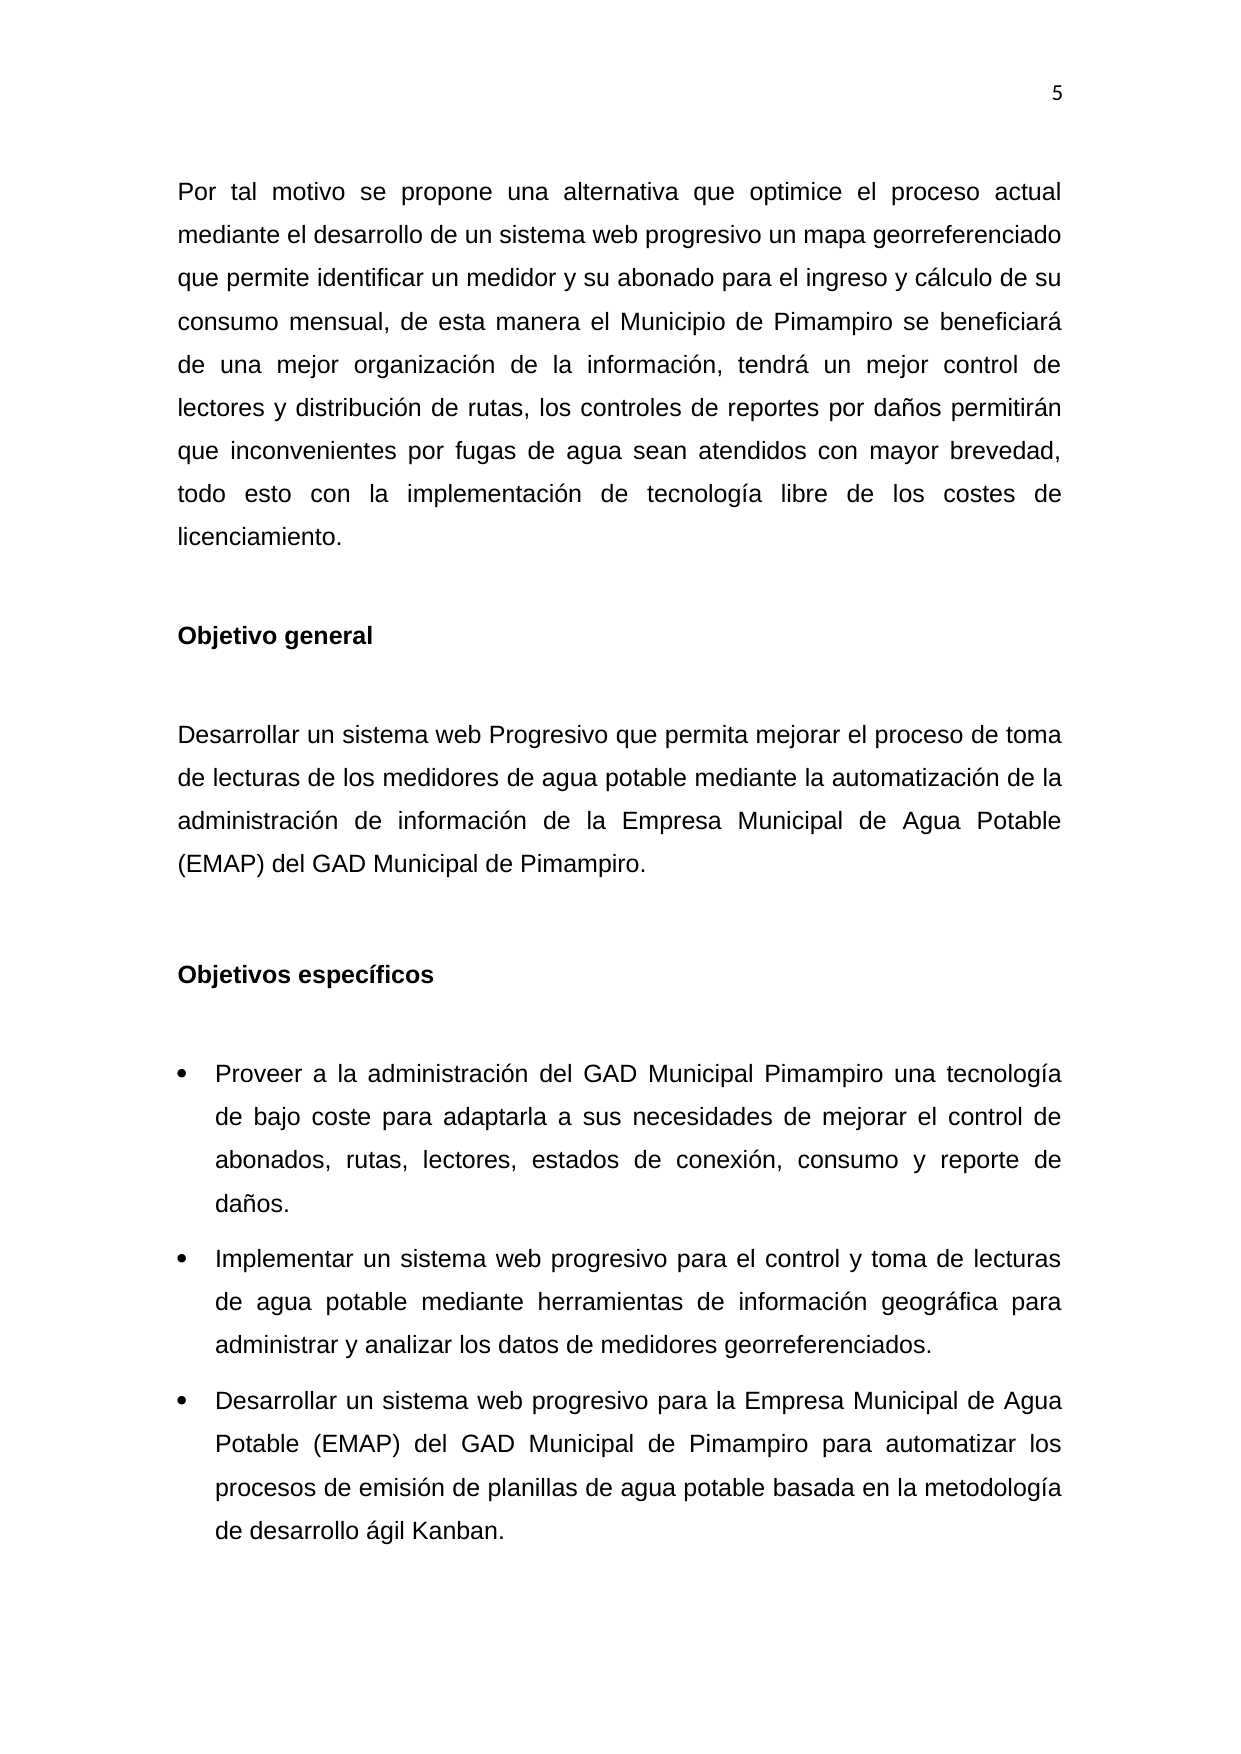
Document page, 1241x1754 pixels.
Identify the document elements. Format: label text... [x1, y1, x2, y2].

list Proveer a la administración del GAD Municipal Pimampiro una tecnología de bajo coste para adaptarla a sus necesidades de mejorar el control de abonados, rutas, lectores, estados de conexión, consumo y reporte de daños. [177, 1059, 1063, 1217]
list Implementar un sistema web progresivo para el control y toma de lecturas de agua potable mediante herramientas de información geográfica para administrar y analizar los datos de medidores georreferenciados. [177, 1244, 1063, 1359]
subtitle Objetivo general [177, 621, 983, 650]
text Desarrollar un sistema web Progresivo que permita mejorar el proceso de toma de lecturas de los medidores de agua potable mediante la automatización de la administración de información de la Empresa Municipal de Agua Potable (EMAP) del GAD Municipal de Pimampiro. [177, 720, 1063, 878]
subtitle Objetivos específicos [177, 960, 983, 989]
list Desarrollar un sistema web progresivo para la Empresa Municipal de Agua Potable (EMAP) del GAD Municipal de Pimampiro para automatizar los procesos de emisión de planillas de agua potable basada en la metodología de desarrollo ágil Kanban. [177, 1386, 1063, 1544]
text Por tal motivo se propone una alternativa que optimice el proceso actual mediante el desarrollo de un sistema web progresivo un mapa georreferenciado que permite identificar un medidor y su abonado para el ingreso y cálculo de su consumo mensual, de esta manera el Municipio de Pimampiro se beneficiará de una mejor organización de la información, tendrá un mejor control de lectores y distribución de rutas, los controles de reportes por daños permitirán que inconvenientes por fugas de agua sean atendidos con mayor brevedad, todo esto con la implementación de tecnología libre de los costes de licenciamiento. [177, 177, 1063, 551]
